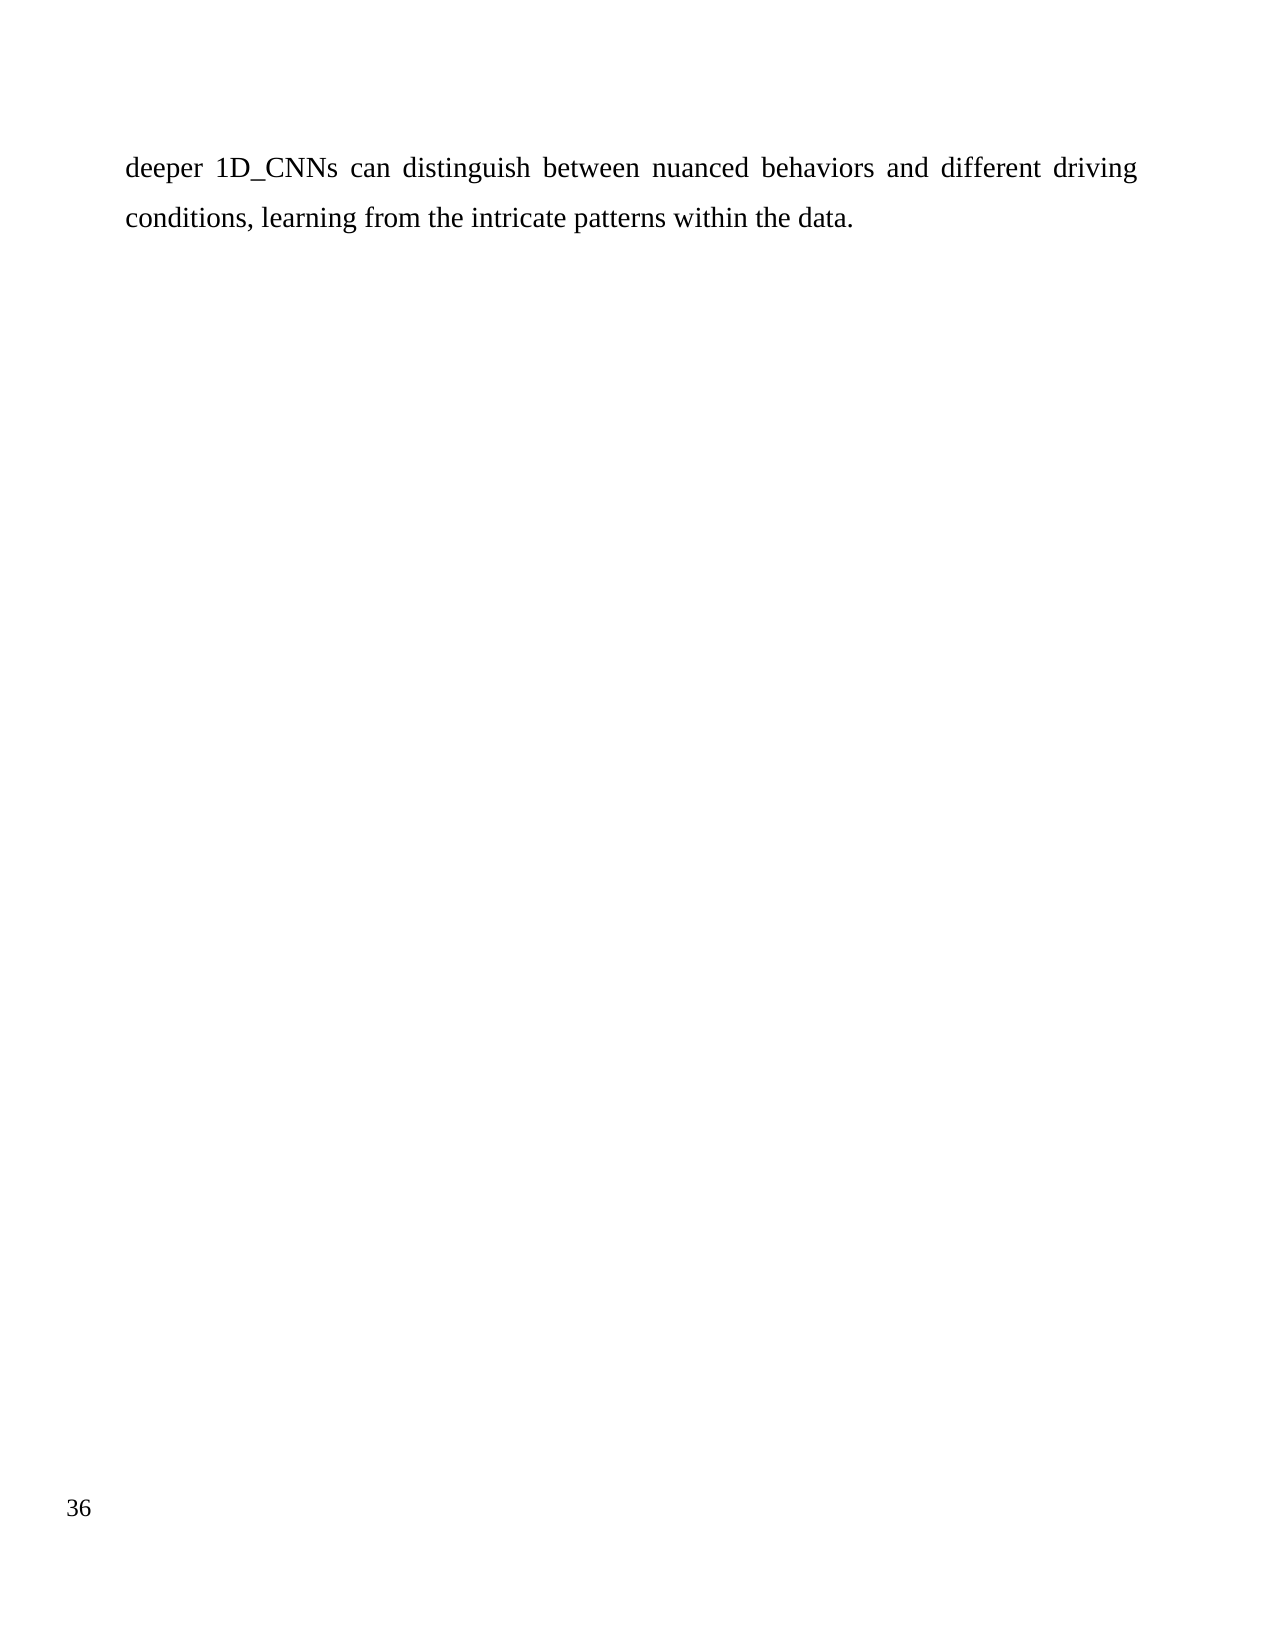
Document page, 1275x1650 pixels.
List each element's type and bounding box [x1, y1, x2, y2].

subtitle [125, 150, 1138, 234]
